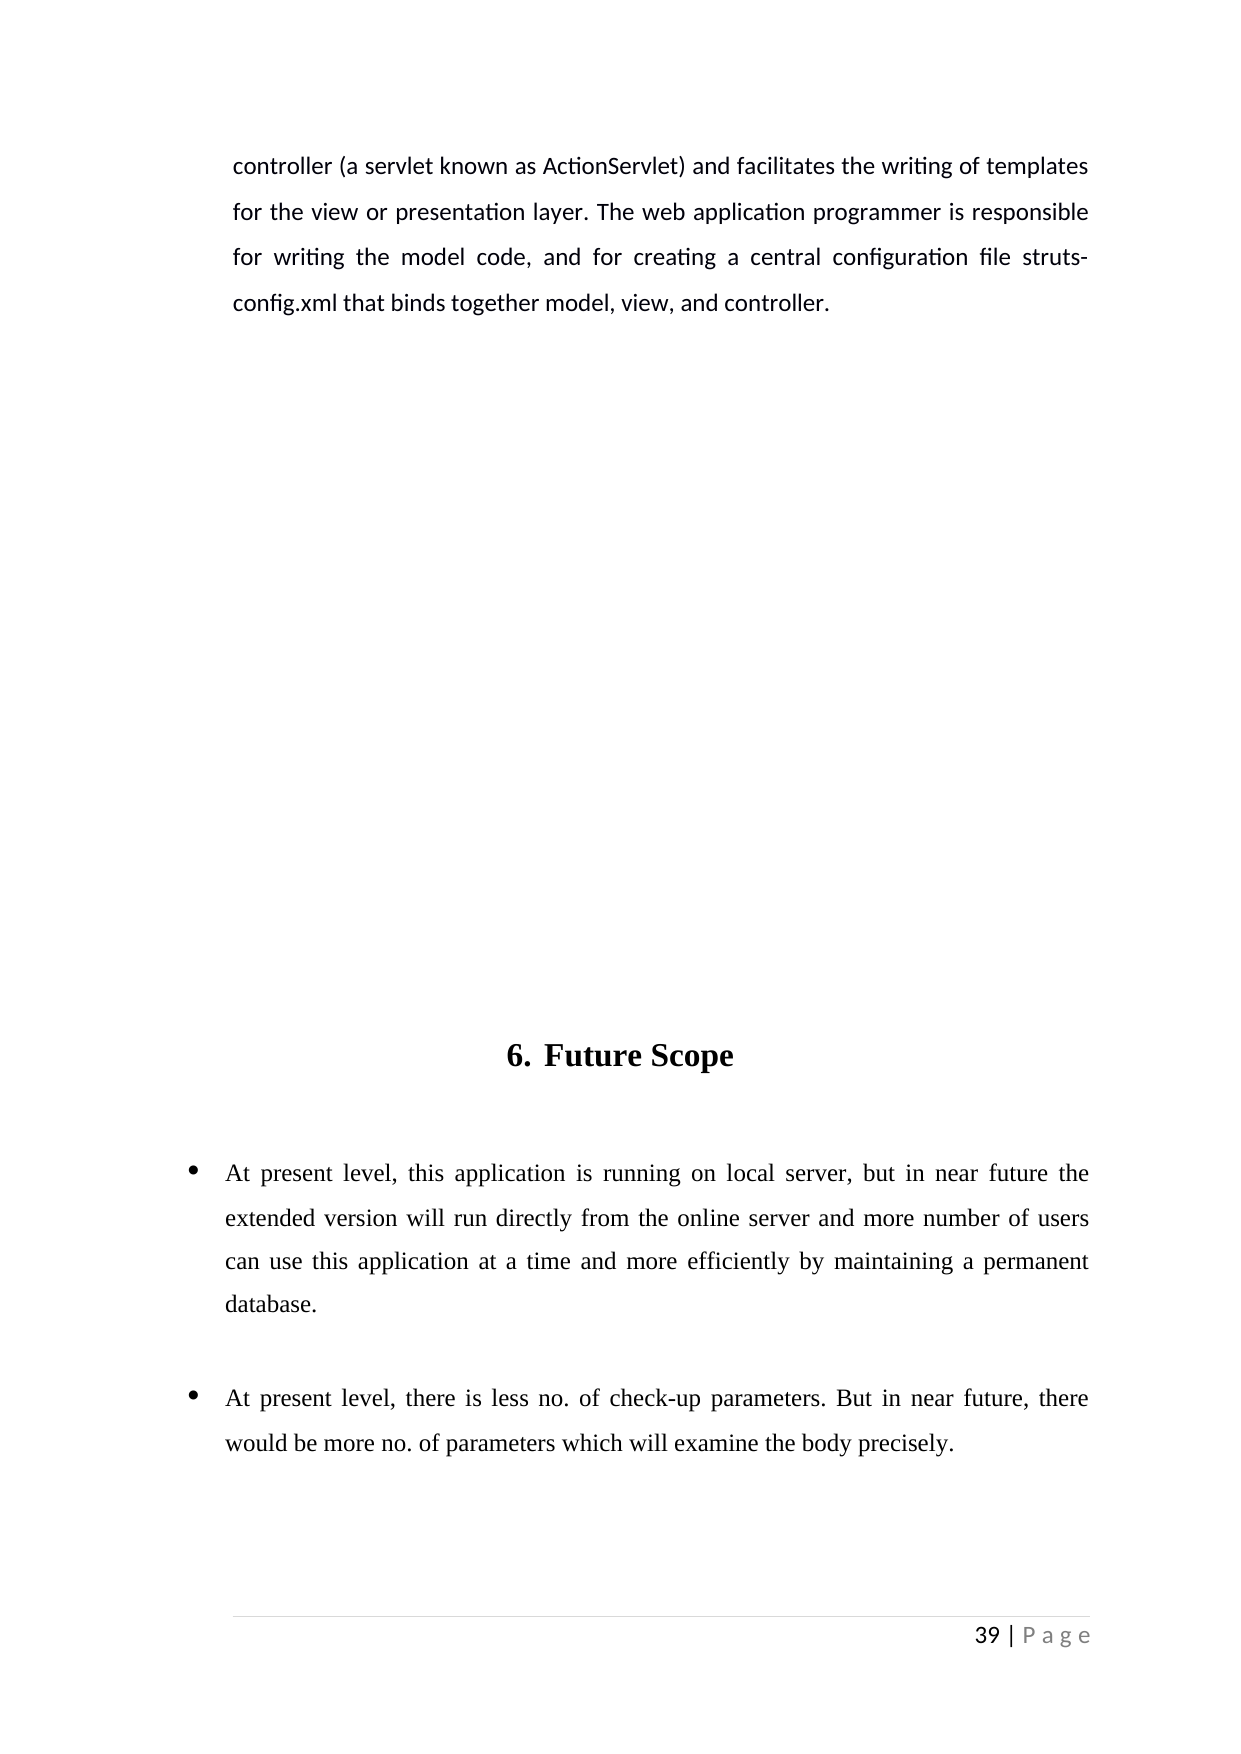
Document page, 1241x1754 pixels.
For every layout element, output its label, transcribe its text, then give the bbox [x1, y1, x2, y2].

list At present level, there is less no. of check-up parameters. But in near future, there would be more no. of parameters which will examine the body precisely. [187, 1376, 1090, 1457]
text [233, 150, 1090, 318]
list At present level, this application is running on local server, but in near future the extended version will run directly from the online server and more number of users can use this application at a time and more efficiently by maintaining a permanent database. [187, 1150, 1090, 1318]
list Future Scope [150, 1035, 1090, 1074]
